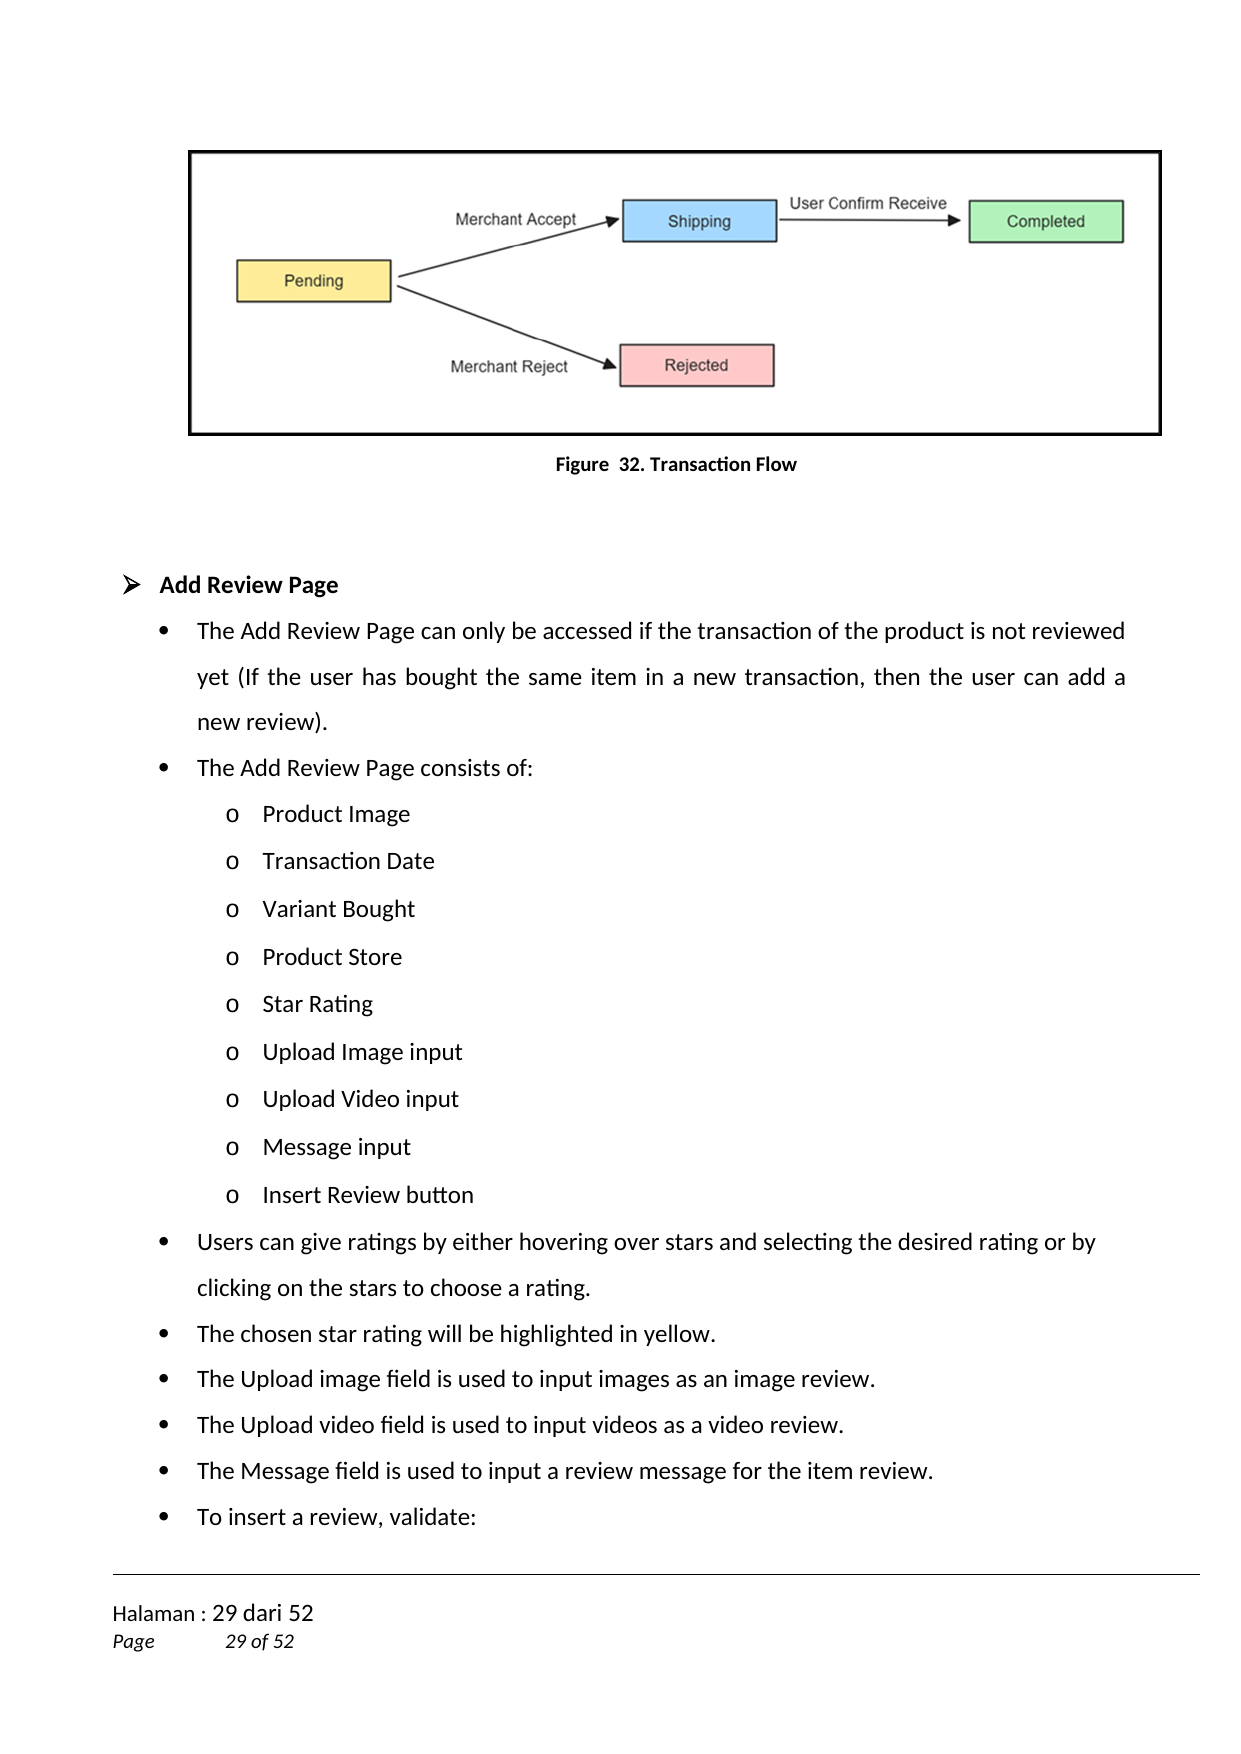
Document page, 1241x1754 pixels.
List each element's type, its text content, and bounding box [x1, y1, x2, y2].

list Transaction Date [225, 846, 1128, 877]
list The Add Review Page consists of: [159, 752, 1128, 783]
list Product Store [225, 941, 1128, 972]
list The Upload image field is used to input images as an image review. [159, 1363, 1128, 1394]
list Upload Image input [225, 1036, 1128, 1068]
list Insert Review button [225, 1179, 1128, 1211]
list Star Rating [225, 988, 1128, 1020]
list The Message field is used to input a review message for the item review. [159, 1455, 1128, 1486]
list The Add Review Page can only be accessed if the transaction of the product is not reviewed yet (If the user has bought the same item in a new transaction, then the user can add a new review). [159, 615, 1128, 737]
list To insert a review, validate: [159, 1501, 1128, 1531]
picture [190, 152, 1160, 434]
list The Upload video field is used to input videos as a video review. [159, 1409, 1128, 1440]
list Users can give ratings by either hovering over stars and selecting the desired rating or by clicking on the stars to choose a rating. [159, 1226, 1128, 1303]
list The chosen star rating will be highlighted in yellow. [159, 1318, 1128, 1348]
list Variant Bought [225, 893, 1128, 925]
list Product Image [225, 798, 1128, 830]
list Message input [225, 1131, 1128, 1163]
text Figure 32. Transaction Flow [225, 451, 1128, 477]
list Add Review Page [122, 569, 1128, 600]
list Upload Video input [225, 1083, 1128, 1115]
